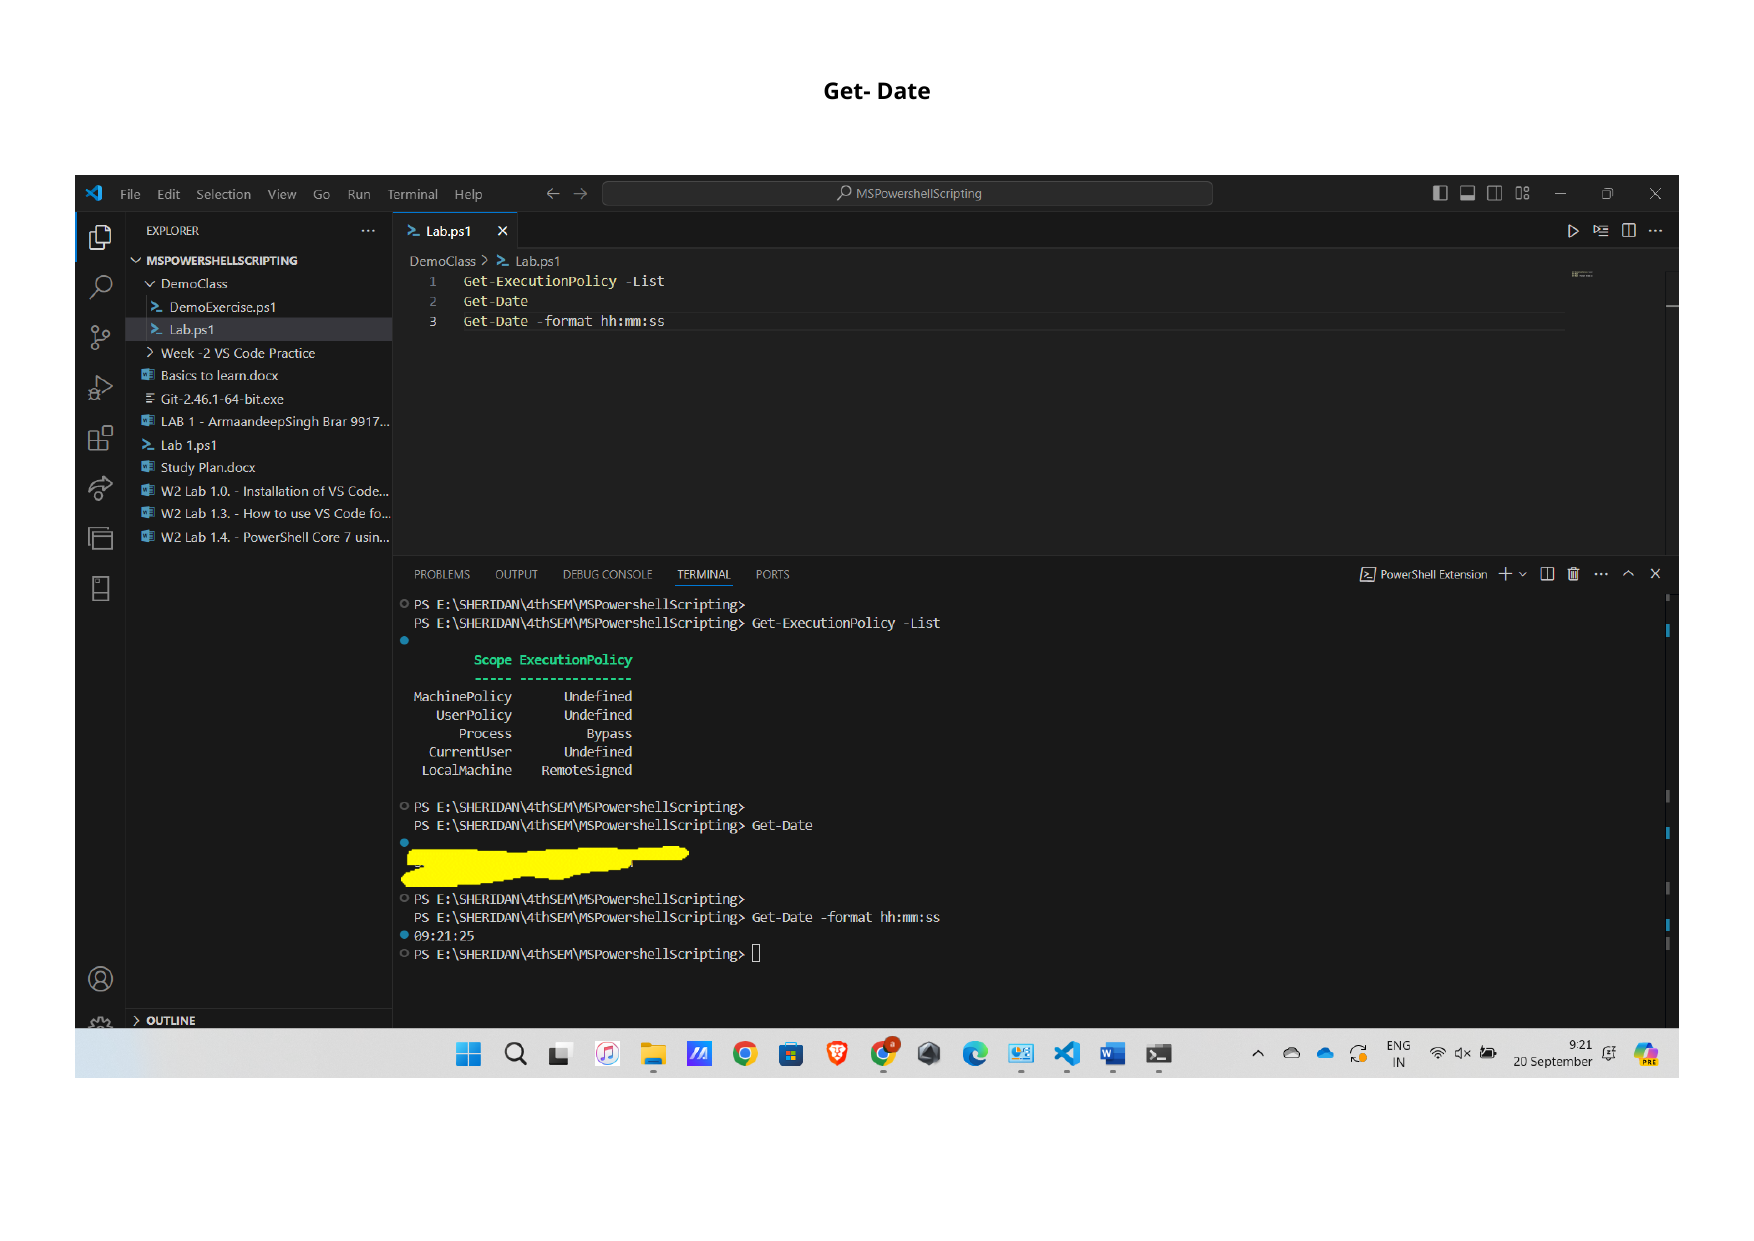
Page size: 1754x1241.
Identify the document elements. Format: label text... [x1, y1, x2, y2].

picture [75, 175, 1679, 1078]
text Get- Date [75, 75, 1679, 106]
